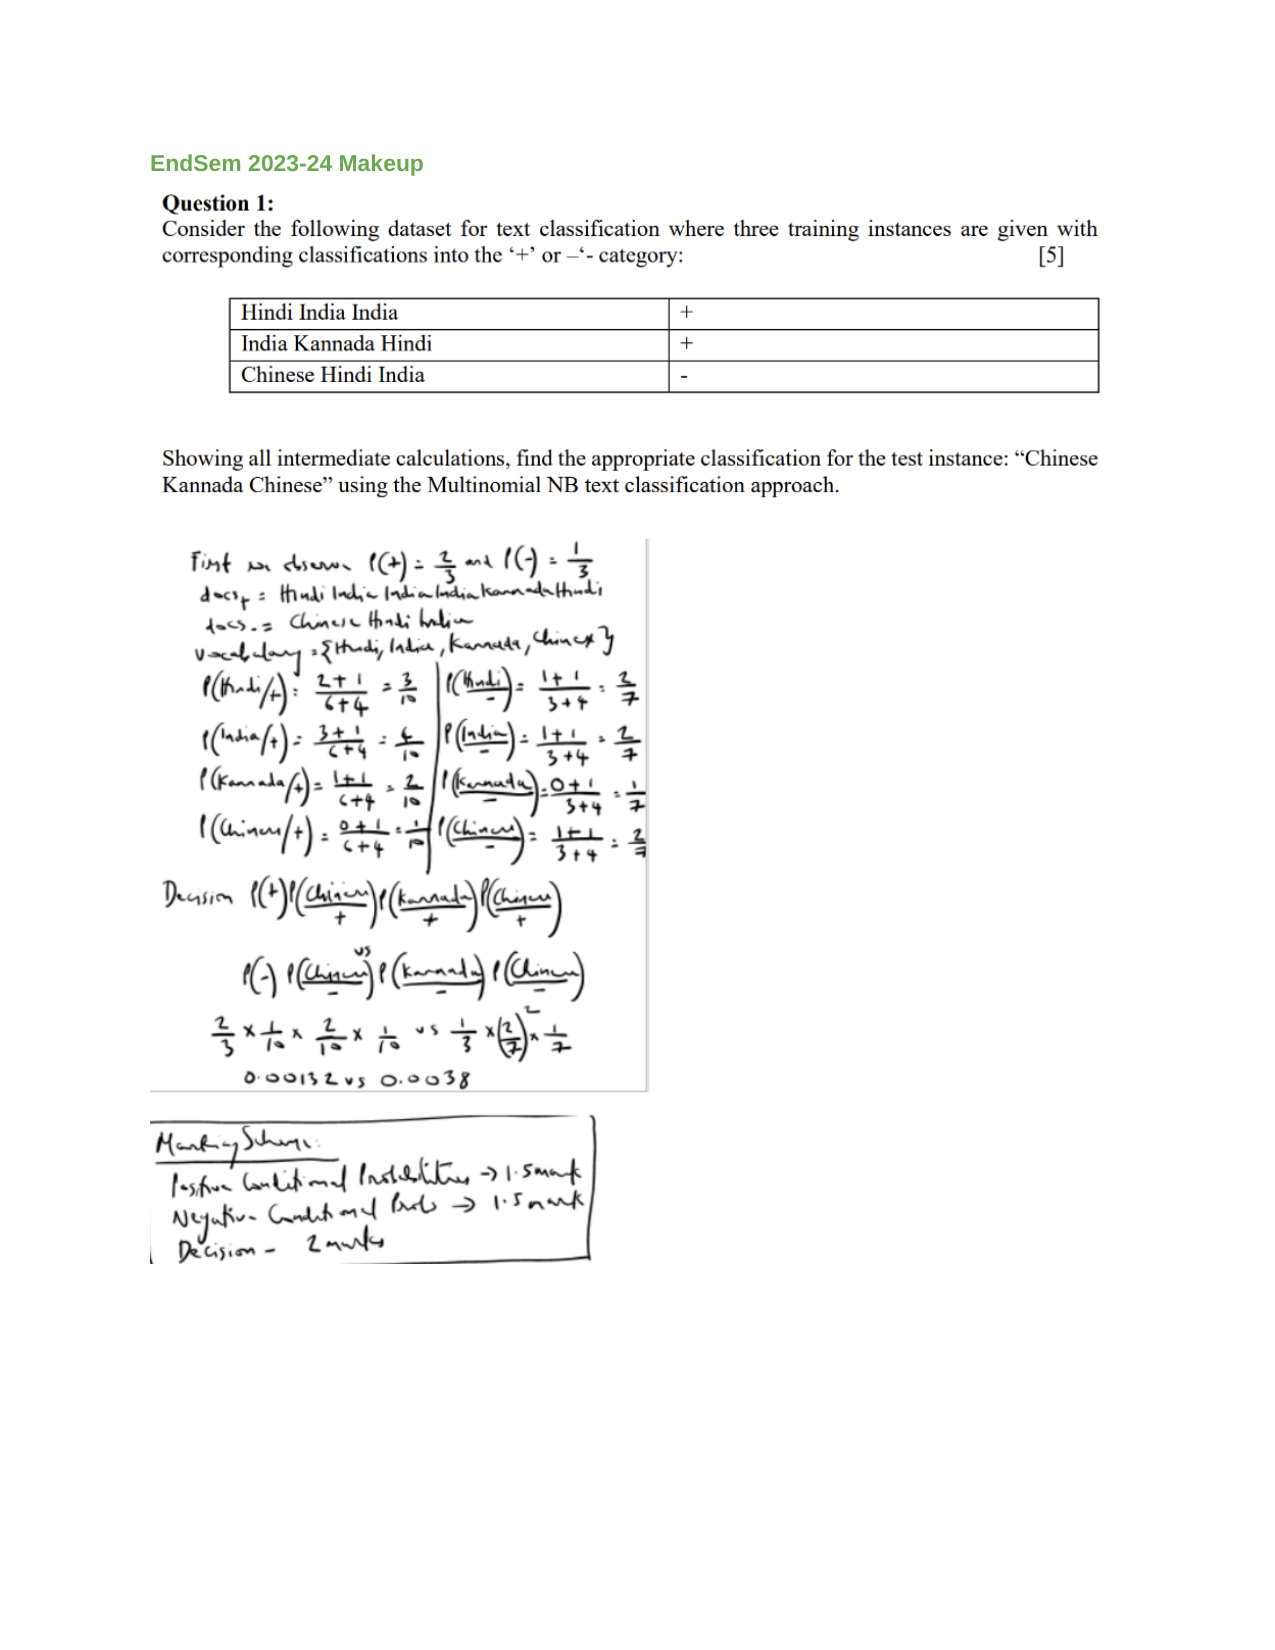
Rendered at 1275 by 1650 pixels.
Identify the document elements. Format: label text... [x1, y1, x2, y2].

picture [150, 538, 654, 1264]
text EndSem 2023-24 Makeup [150, 150, 1125, 176]
picture [150, 180, 1125, 535]
